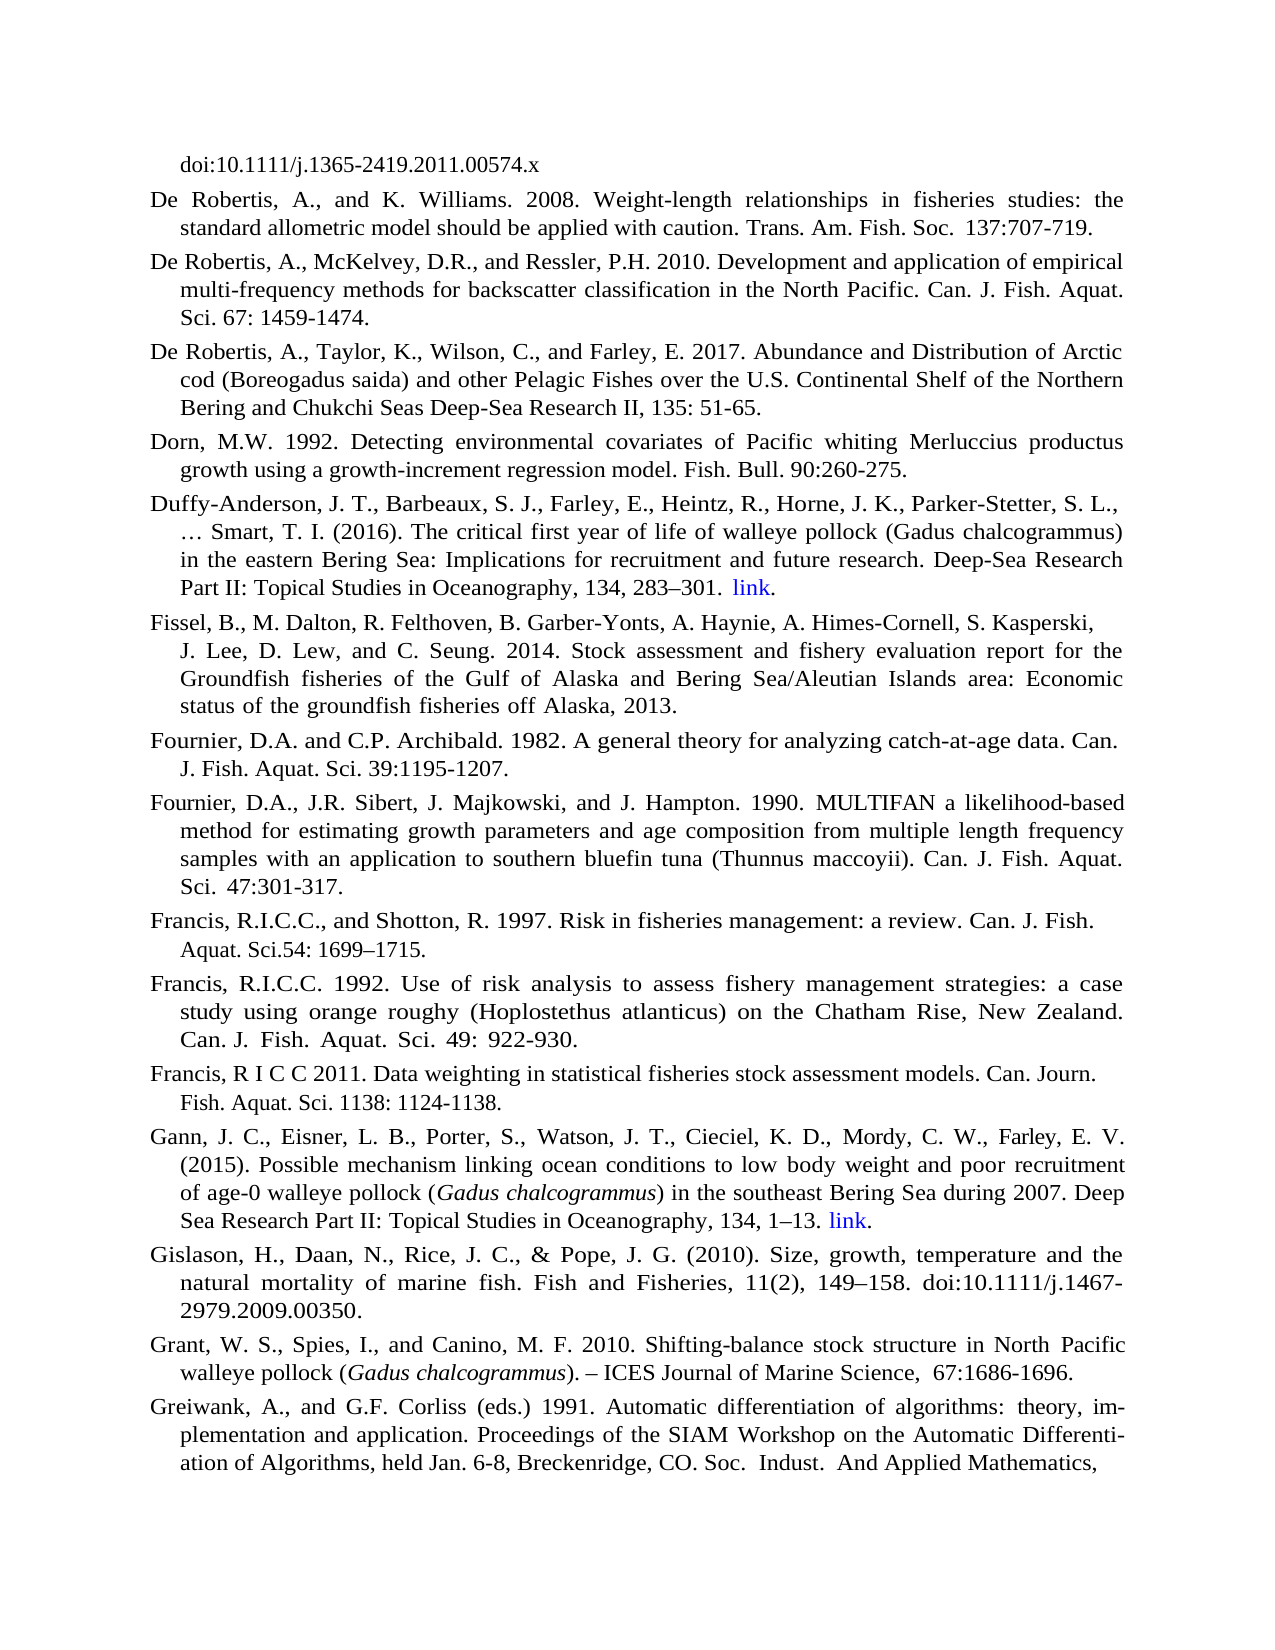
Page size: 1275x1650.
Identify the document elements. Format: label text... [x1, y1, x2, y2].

text Fissel, B., M. Dalton, R. Felthoven, B. Garber-Yonts, A. Haynie, A. Himes-Cornell, S. Kasperski, [150, 608, 1275, 635]
text De Robertis, A., Taylor, K., Wilson, C., and Farley, E. 2017. Abundance and Distribution of Arctic cod (Boreogadus saida) and other Pelagic Fishes over the U.S. Continental Shelf of the Northern Bering and Chukchi Seas Deep-Sea Research II, 135: 51-65. [150, 338, 1125, 420]
text J. Lee, D. Lew, and C. Seung. 2014. Stock assessment and fishery evaluation report for the Groundfish fisheries of the Gulf of Alaska and Bering Sea/Aleutian Islands area: Economic status of the groundfish fisheries off Alaska, 2013. [180, 637, 1125, 719]
text Gann, J. C., Eisner, L. B., Porter, S., Watson, J. T., Cieciel, K. D., Mordy, C. W., Farley, E. V. (2015). Possible mechanism linking ocean conditions to low body weight and poor recruitment of age-0 walleye pollock (Gadus chalcogrammus) in the southeast Bering Sea during 2007. Deep Sea Research Part II: Topical Studies in Oceanography, 134, 1–13. link. [150, 1123, 1125, 1233]
text … Smart, T. I. (2016). The critical first year of life of walleye pollock (Gadus chalcogrammus) in the eastern Bering Sea: Implications for recruitment and future research. Deep-Sea Research Part II: Topical Studies in Oceanography, 134, 283–301. link. [180, 518, 1125, 601]
text J. Fish. Aquat. Sci. 39:1195-1207. [180, 755, 1275, 781]
text Dorn, M.W. 1992. Detecting environmental covariates of Pacific whiting Merluccius productus growth using a growth-increment regression model. Fish. Bull. 90:260-275. [150, 428, 1125, 482]
text De Robertis, A., McKelvey, D.R., and Ressler, P.H. 2010. Development and application of empirical multi-frequency methods for backscatter classification in the North Pacific. Can. J. Fish. Aquat. Sci. 67: 1459-1474. [150, 248, 1125, 330]
text doi:10.1111/j.1365-2419.2011.00574.x [180, 151, 1275, 178]
text Gislason, H., Daan, N., Rice, J. C., & Pope, J. G. (2010). Size, growth, temperature and the natural mortality of marine fish. Fish and Fisheries, 11(2), 149–158. doi:10.1111/j.1467- 2979.2009.00350. [150, 1241, 1125, 1323]
text Fournier, D.A., J.R. Sibert, J. Majkowski, and J. Hampton. 1990. MULTIFAN a likelihood-based method for estimating growth parameters and age composition from multiple length frequency samples with an application to southern bluefin tuna (Thunnus maccoyii). Can. J. Fish. Aquat. Sci. 47:301-317. [150, 789, 1125, 899]
text Fournier, D.A. and C.P. Archibald. 1982. A general theory for analyzing catch-at-age data. Can. [150, 727, 1275, 753]
text De Robertis, A., and K. Williams. 2008. Weight-length relationships in fisheries studies: the standard allometric model should be applied with caution. Trans. Am. Fish. Soc. 137:707-719. [150, 186, 1125, 240]
text Duffy-Anderson, J. T., Barbeaux, S. J., Farley, E., Heintz, R., Horne, J. K., Parker-Stetter, S. L., [150, 490, 1275, 517]
text Greiwank, A., and G.F. Corliss (eds.) 1991. Automatic differentiation of algorithms: theory, im- plementation and application. Proceedings of the SIAM Workshop on the Automatic Differenti- ation of Algorithms, held Jan. 6-8, Breckenridge, CO. Soc. Indust. And Applied Mathematics, [150, 1393, 1125, 1475]
text Francis, R I C C 2011. Data weighting in statistical fisheries stock assessment models. Can. Journ. [150, 1060, 1275, 1087]
text Francis, R.I.C.C., and Shotton, R. 1997. Risk in fisheries management: a review. Can. J. Fish. [150, 907, 1275, 934]
text Fish. Aquat. Sci. 1138: 1124-1138. [180, 1088, 1275, 1115]
text Grant, W. S., Spies, I., and Canino, M. F. 2010. Shifting-balance stock structure in North Pacific walleye pollock (Gadus chalcogrammus). – ICES Journal of Marine Science, 67:1686-1696. [150, 1331, 1125, 1385]
text Francis, R.I.C.C. 1992. Use of risk analysis to assess fishery management strategies: a case study using orange roughy (Hoplostethus atlanticus) on the Chatham Rise, New Zealand. Can. J. Fish. Aquat. Sci. 49: 922-930. [150, 970, 1125, 1052]
text Aquat. Sci.54: 1699–1715. [180, 936, 1275, 962]
